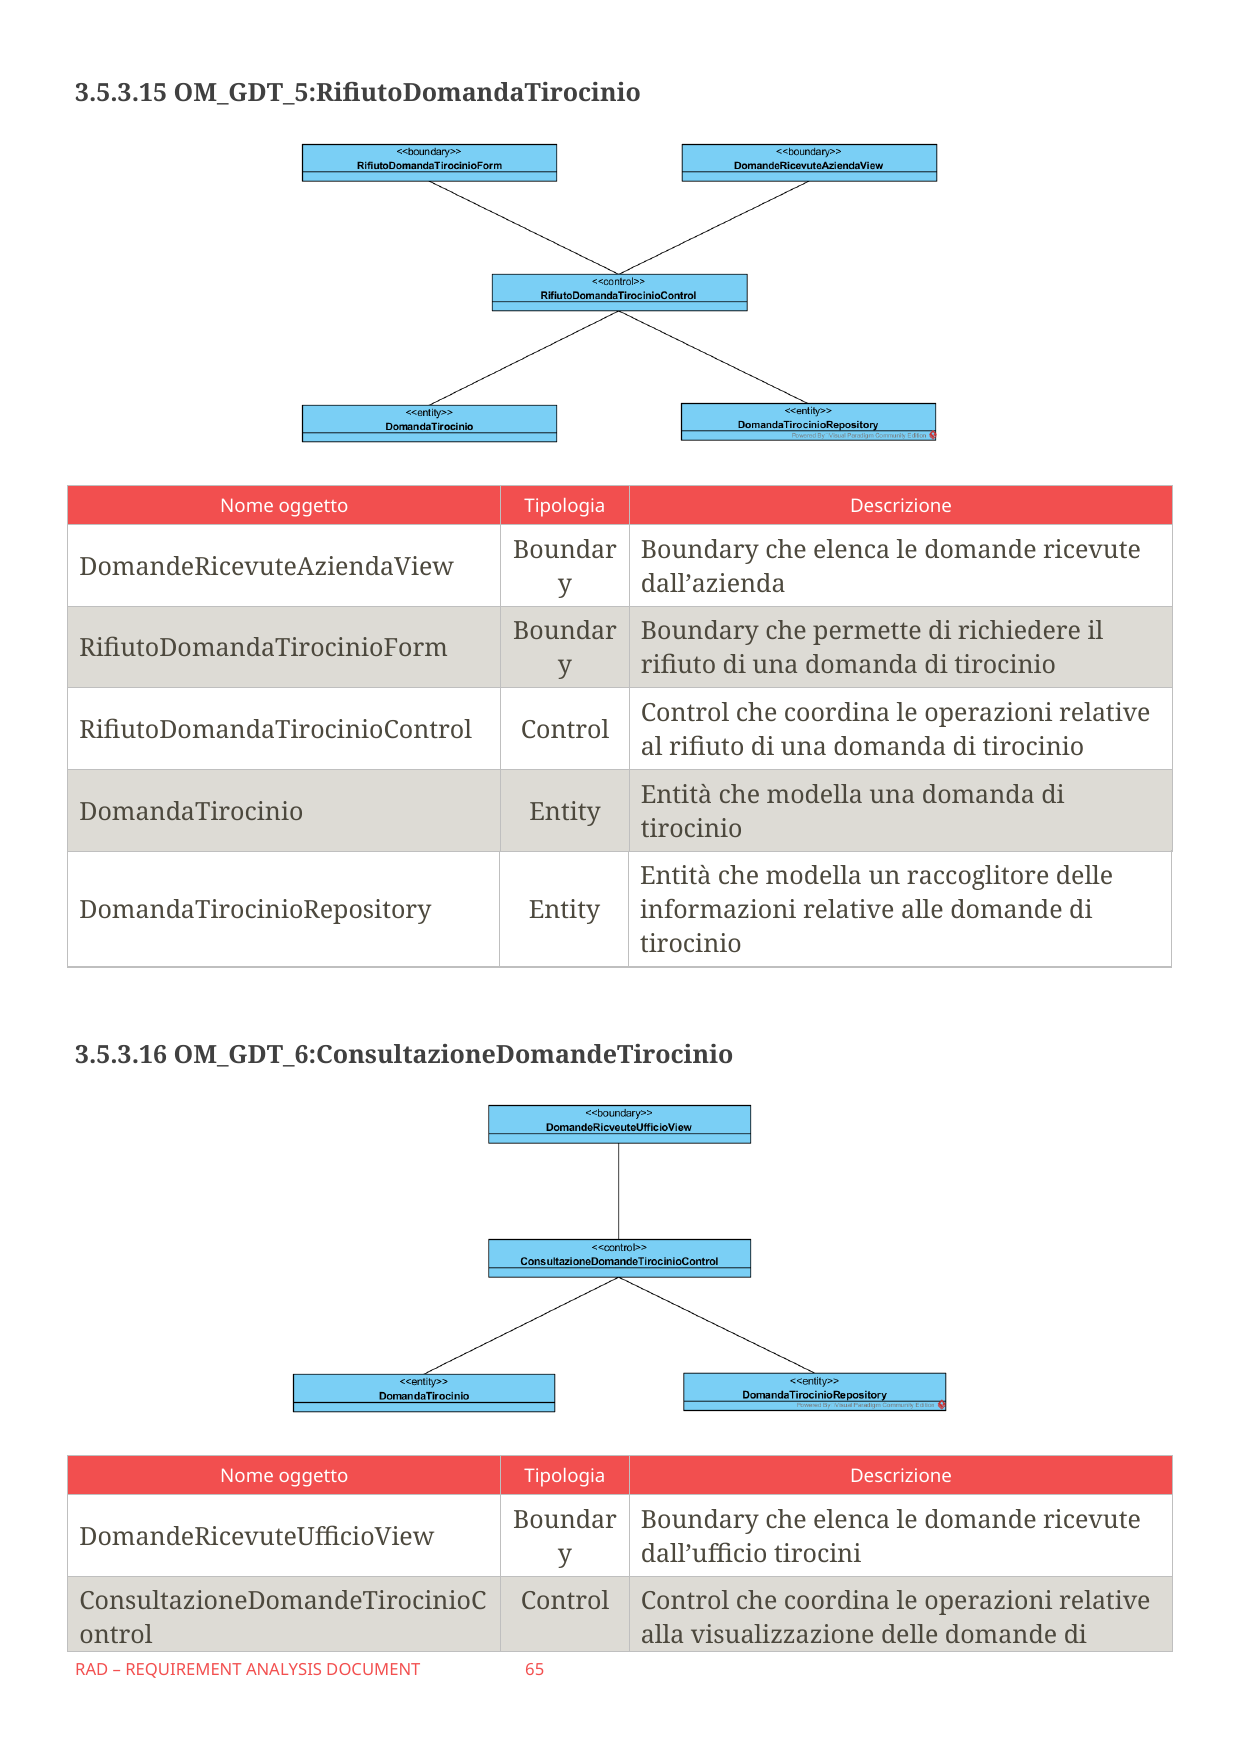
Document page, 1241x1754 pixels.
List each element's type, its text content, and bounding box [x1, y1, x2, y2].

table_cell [68, 1577, 500, 1651]
picture [292, 1103, 949, 1415]
table_header Nome oggetto [68, 1456, 500, 1494]
table_cell Entità che modella una domanda di tirocinio [630, 770, 1172, 851]
table_cell Boundary [501, 607, 629, 687]
table_cell RifiutoDomandaTirocinioForm [68, 607, 500, 687]
subtitle 3.5.3.15 OM_GDT_5:RifiutoDomandaTirocinio [75, 75, 1165, 109]
table_cell Control [501, 688, 629, 769]
subtitle 3.5.3.16 OM_GDT_6:ConsultazioneDomandeTirocinio [75, 1036, 1165, 1070]
table_cell Boundary [501, 525, 629, 606]
table_cell Control che coordina le operazioni relative al rifiuto di una domanda di tirocinio [630, 688, 1172, 769]
table_cell DomandeRicevuteUfficioView [68, 1495, 500, 1576]
table_cell Control [501, 1577, 629, 1651]
table_cell DomandeRicevuteAziendaView [68, 525, 500, 606]
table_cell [630, 1577, 1172, 1651]
table_cell Entity [500, 852, 628, 966]
table_header Descrizione [630, 1456, 1172, 1494]
table_header Descrizione [630, 486, 1172, 524]
table_cell DomandaTirocinio [68, 770, 500, 851]
picture [300, 142, 940, 445]
table_cell Entità che modella un raccoglitore delle informazioni relative alle domande di tirocinio [629, 852, 1171, 966]
table_cell RifiutoDomandaTirocinioControl [68, 688, 500, 769]
table_cell Entity [501, 770, 629, 851]
table_cell Boundary che elenca le domande ricevute dall’azienda [630, 525, 1172, 606]
table_cell Boundary che elenca le domande ricevute dall’ufficio tirocini [630, 1495, 1172, 1576]
table_cell Boundary [501, 1495, 629, 1576]
table_cell Boundary che permette di richiedere il rifiuto di una domanda di tirocinio [630, 607, 1172, 687]
table_header Tipologia [501, 1456, 629, 1494]
table_cell DomandaTirocinioRepository [68, 852, 499, 966]
table_header Tipologia [501, 486, 629, 524]
table_header Nome oggetto [68, 486, 500, 524]
